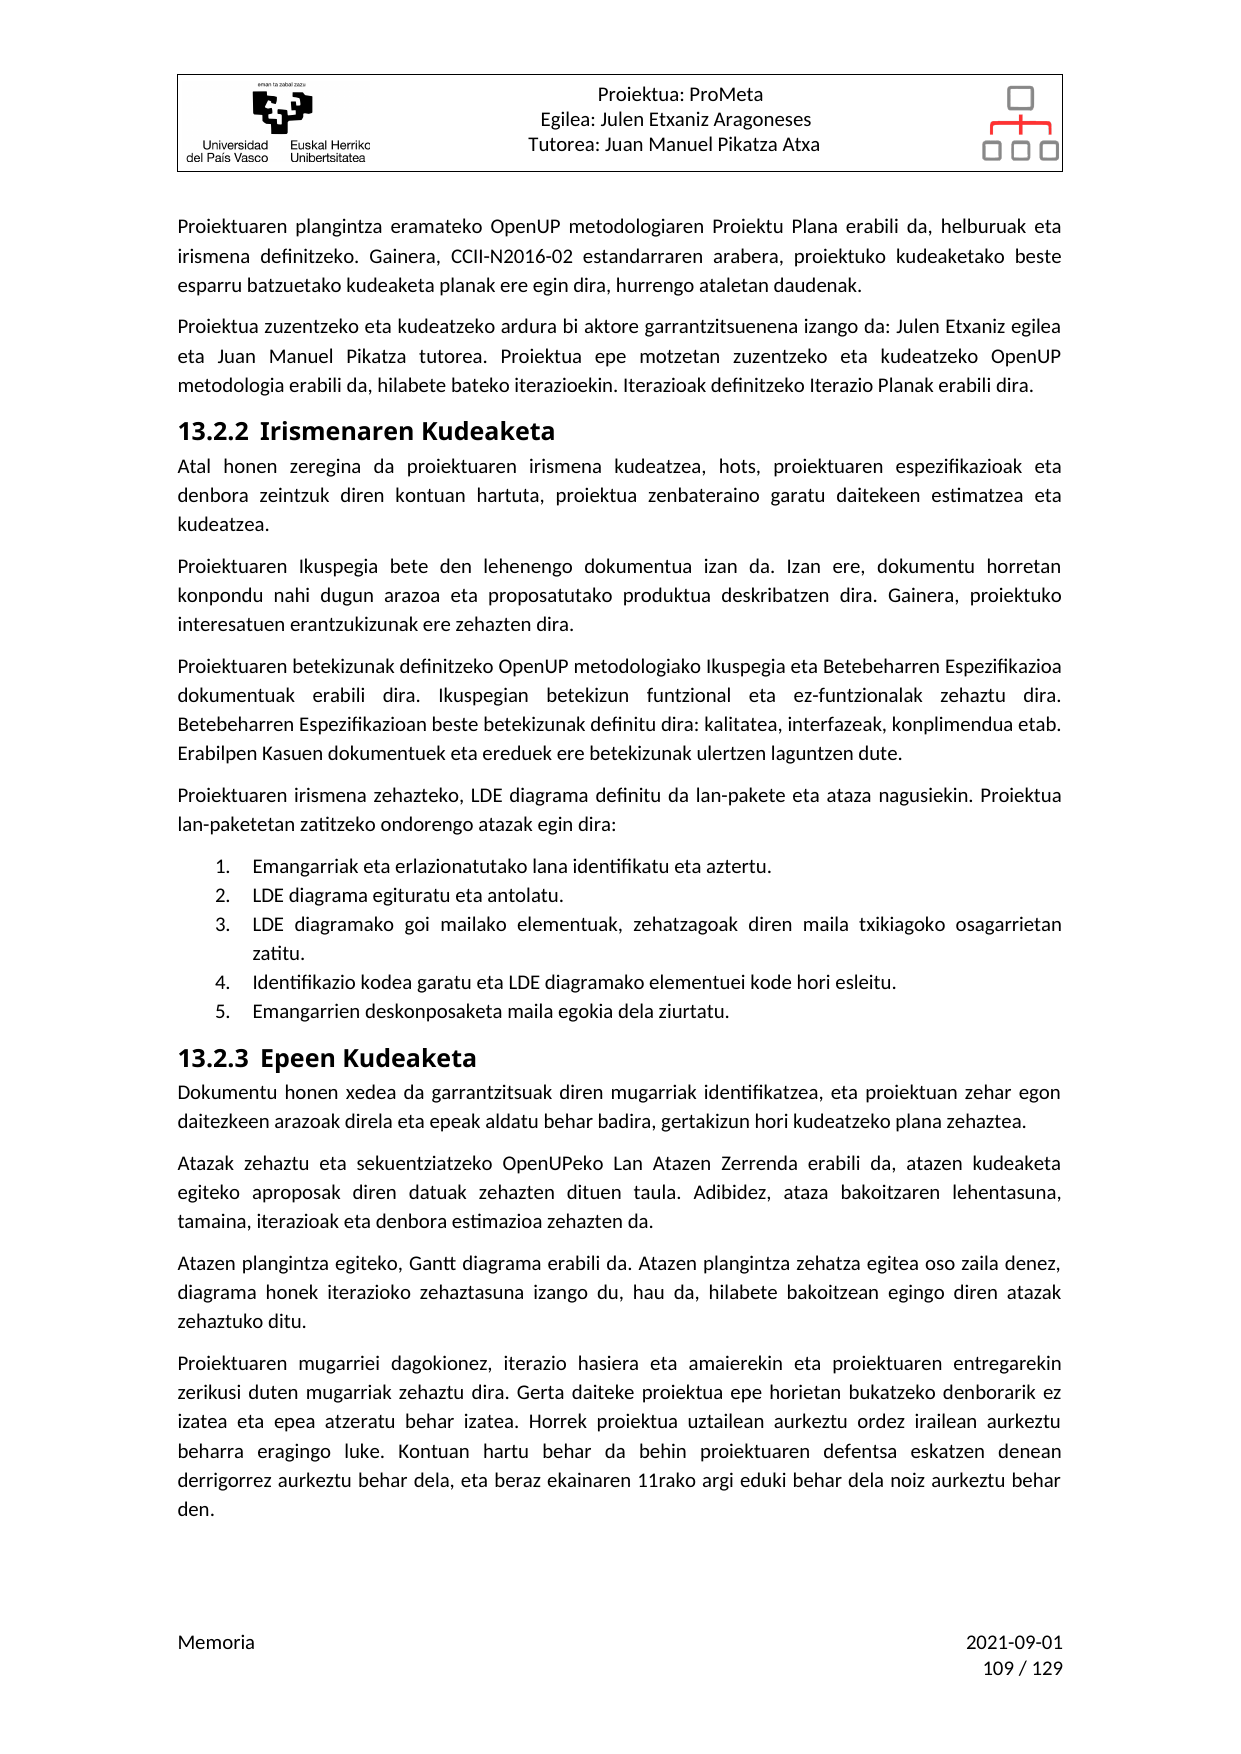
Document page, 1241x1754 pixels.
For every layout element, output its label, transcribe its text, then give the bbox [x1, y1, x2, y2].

text Proiektuaren irismena zehazteko, LDE diagrama definitu da lan-pakete eta ataza nagusiekin. Proiektua lan-paketetan zatitzeko ondorengo atazak egin dira: [177, 782, 1063, 837]
list Emangarriak eta erlazionatutako lana identifikatu eta aztertu. [215, 853, 1063, 878]
text Proiektua zuzentzeko eta kudeatzeko ardura bi aktore garrantzitsuenena izango da: Julen Etxaniz egilea eta Juan Manuel Pikatza tutorea. Proiektua epe motzetan zuzentzeko eta kudeatzeko OpenUP metodologia erabili da, hilabete bateko iterazioekin. Iterazioak definitzeko Iterazio Planak erabili dira. [177, 314, 1063, 397]
list LDE diagramako goi mailako elementuak, zehatzagoak diren maila txikiagoko osagarrietan zatitu. [215, 911, 1063, 966]
text Atazak zehaztu eta sekuentziatzeko OpenUPeko Lan Atazen Zerrenda erabili da, atazen kudeaketa egiteko aproposak diren datuak zehazten dituen taula. Adibidez, ataza bakoitzaren lehentasuna, tamaina, iterazioak eta denbora estimazioa zehazten da. [177, 1150, 1063, 1234]
subtitle Epeen Kudeaketa [177, 1040, 1063, 1074]
text Proiektuaren plangintza eramateko OpenUP metodologiaren Proiektu Plana erabili da, helburuak eta irismena definitzeko. Gainera, CCII-N2016-02 estandarraren arabera, proiektuko kudeaketako beste esparru batzuetako kudeaketa planak ere egin dira, hurrengo ataletan daudenak. [177, 214, 1063, 297]
picture [182, 81, 370, 162]
text Atal honen zeregina da proiektuaren irismena kudeatzea, hots, proiektuaren espezifikazioak eta denbora zeintzuk diren kontuan hartuta, proiektua zenbateraino garatu daitekeen estimatzea eta kudeatzea. [177, 453, 1063, 537]
picture [978, 80, 1060, 162]
text Atazen plangintza egiteko, Gantt diagrama erabili da. Atazen plangintza zehatza egitea oso zaila denez, diagrama honek iterazioko zehaztasuna izango du, hau da, hilabete bakoitzean egingo diren atazak zehaztuko ditu. [177, 1250, 1063, 1334]
subtitle Irismenaren Kudeaketa [177, 414, 1063, 448]
list LDE diagrama egituratu eta antolatu. [215, 882, 1063, 907]
text Dokumentu honen xedea da garrantzitsuak diren mugarriak identifikatzea, eta proiektuan zehar egon daitezkeen arazoak direla eta epeak aldatu behar badira, gertakizun hori kudeatzeko plana zehaztea. [177, 1079, 1063, 1134]
text Proiektuaren betekizunak definitzeko OpenUP metodologiako Ikuspegia eta Betebeharren Espezifikazioa dokumentuak erabili dira. Ikuspegian betekizun funtzional eta ez-funtzionalak zehaztu dira. Betebeharren Espezifikazioan beste betekizunak definitu dira: kalitatea, interfazeak, konplimendua etab. Erabilpen Kasuen dokumentuek eta ereduek ere betekizunak ulertzen laguntzen dute. [177, 653, 1063, 766]
list Identifikazio kodea garatu eta LDE diagramako elementuei kode hori esleitu. [215, 969, 1063, 995]
list Emangarrien deskonposaketa maila egokia dela ziurtatu. [215, 999, 1063, 1024]
text Proiektuaren Ikuspegia bete den lehenengo dokumentua izan da. Izan ere, dokumentu horretan konpondu nahi dugun arazoa eta proposatutako produktua deskribatzen dira. Gainera, proiektuko interesatuen erantzukizunak ere zehazten dira. [177, 553, 1063, 637]
text Proiektuaren mugarriei dagokionez, iterazio hasiera eta amaierekin eta proiektuaren entregarekin zerikusi duten mugarriak zehaztu dira. Gerta daiteke proiektua epe horietan bukatzeko denborarik ez izatea eta epea atzeratu behar izatea. Horrek proiektua uztailean aurkeztu ordez irailean aurkeztu beharra eragingo luke. Kontuan hartu behar da behin proiektuaren defentsa eskatzen denean derrigorrez aurkeztu behar dela, eta beraz ekainaren 11rako argi eduki behar dela noiz aurkeztu behar den. [177, 1350, 1063, 1522]
